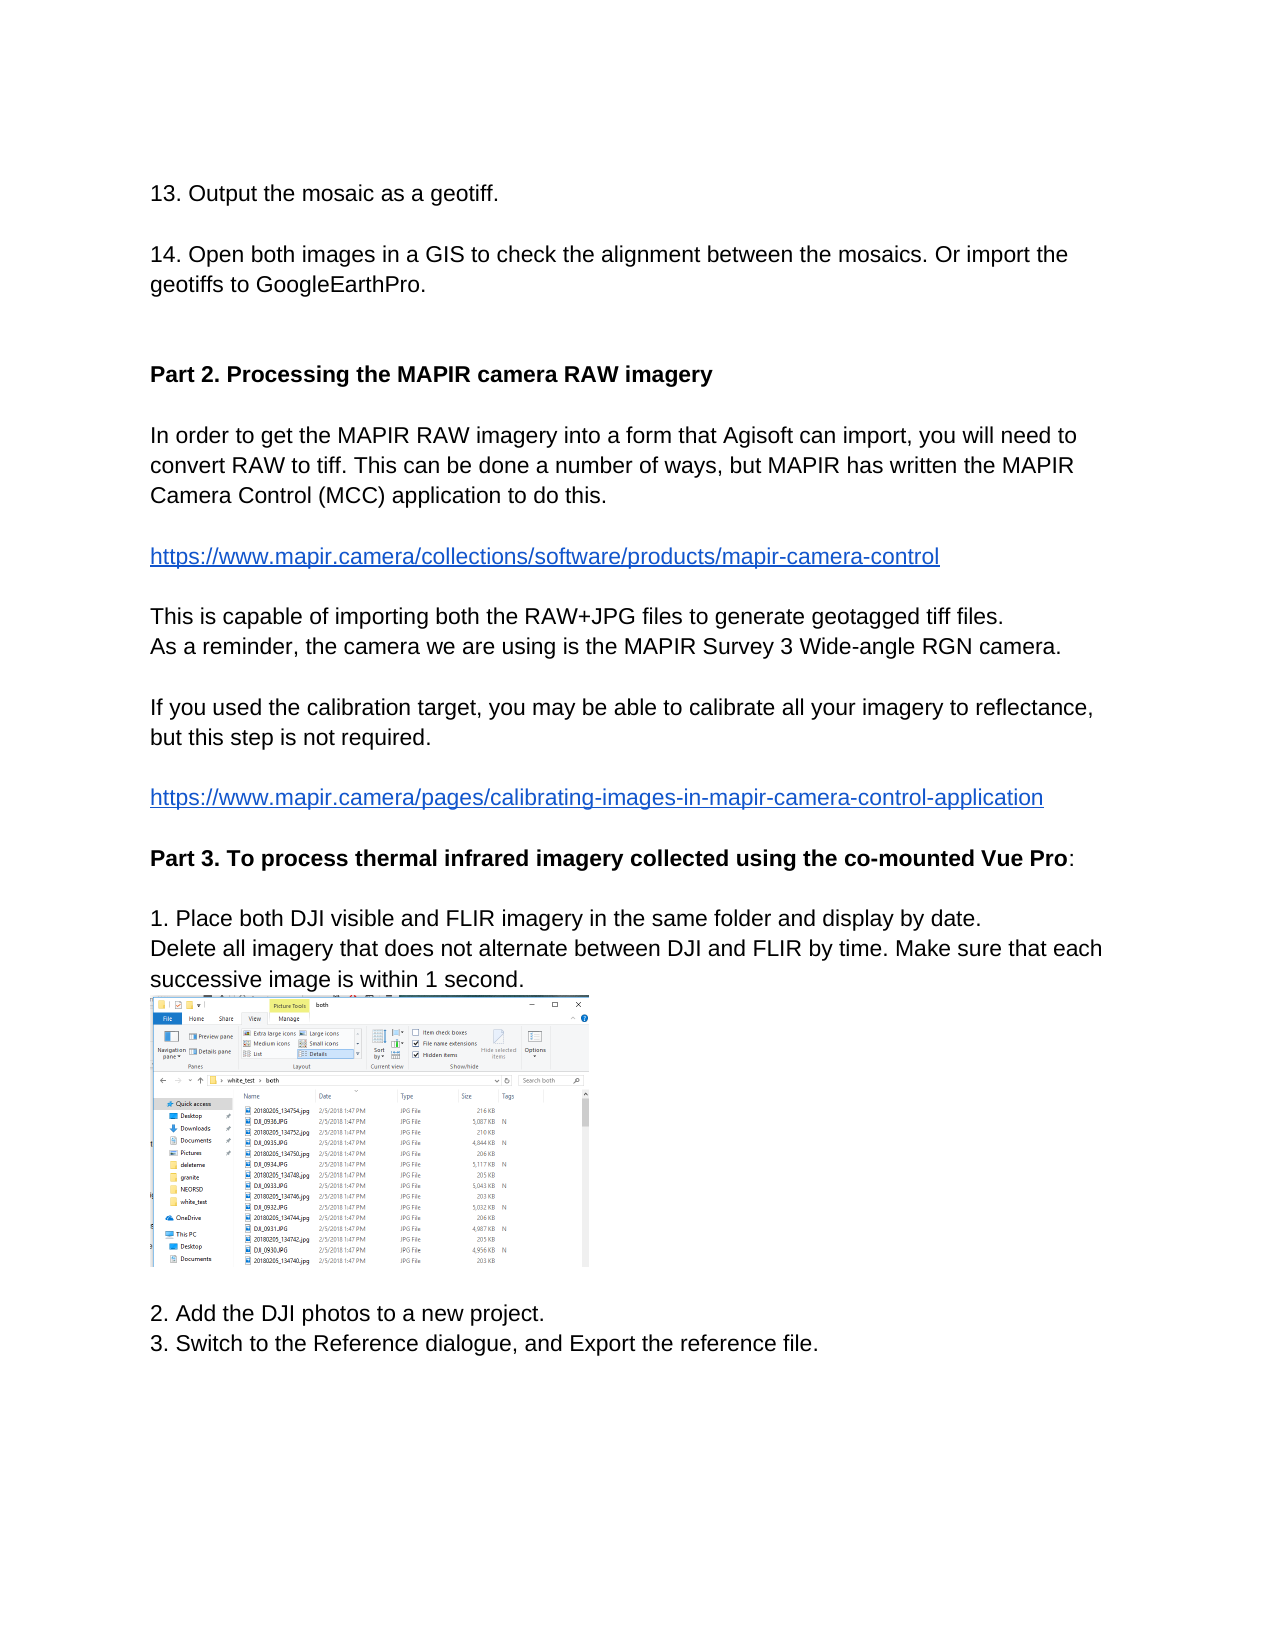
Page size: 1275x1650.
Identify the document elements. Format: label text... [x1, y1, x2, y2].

text https://www.mapir.camera/collections/software/products/mapir-camera-control [150, 543, 1125, 569]
text 13. Output the mosaic as a geotiff. [150, 180, 1125, 207]
text Part 2. Processing the MAPIR camera RAW imagery [150, 361, 1125, 388]
text 3. Switch to the Reference dialogue, and Export the reference file. [150, 1330, 1125, 1357]
text This is capable of importing both the RAW+JPG files to generate geotagged tiff files. [150, 603, 1125, 629]
text Delete all imagery that does not alternate between DJI and FLIR by time. Make sure that each successive image is within 1 second. [150, 935, 1125, 992]
picture [150, 995, 589, 1267]
text Part 3. To process thermal infrared imagery collected using the co-mounted Vue Pro: [150, 845, 1125, 871]
text If you used the calibration target, you may be able to calibrate all your imagery to reflectance, but this step is not required. [150, 694, 1125, 750]
text In order to get the MAPIR RAW imagery into a form that Agisoft can import, you will need to convert RAW to tiff. This can be done a number of ways, but MAPIR has written the MAPIR Camera Control (MCC) application to do this. [150, 422, 1125, 509]
text 2. Add the DJI photos to a new project. [150, 1300, 1125, 1327]
text 1. Place both DJI visible and FLIR imagery in the same folder and display by date. [150, 905, 1125, 932]
text https://www.mapir.camera/pages/calibrating-images-in-mapir-camera-control-application [150, 784, 1125, 811]
text 14. Open both images in a GIS to check the alignment between the mosaics. Or import the geotiffs to GoogleEarthPro. [150, 241, 1125, 297]
text As a reminder, the camera we are using is the MAPIR Survey 3 Wide-angle RGN camera. [150, 633, 1125, 660]
